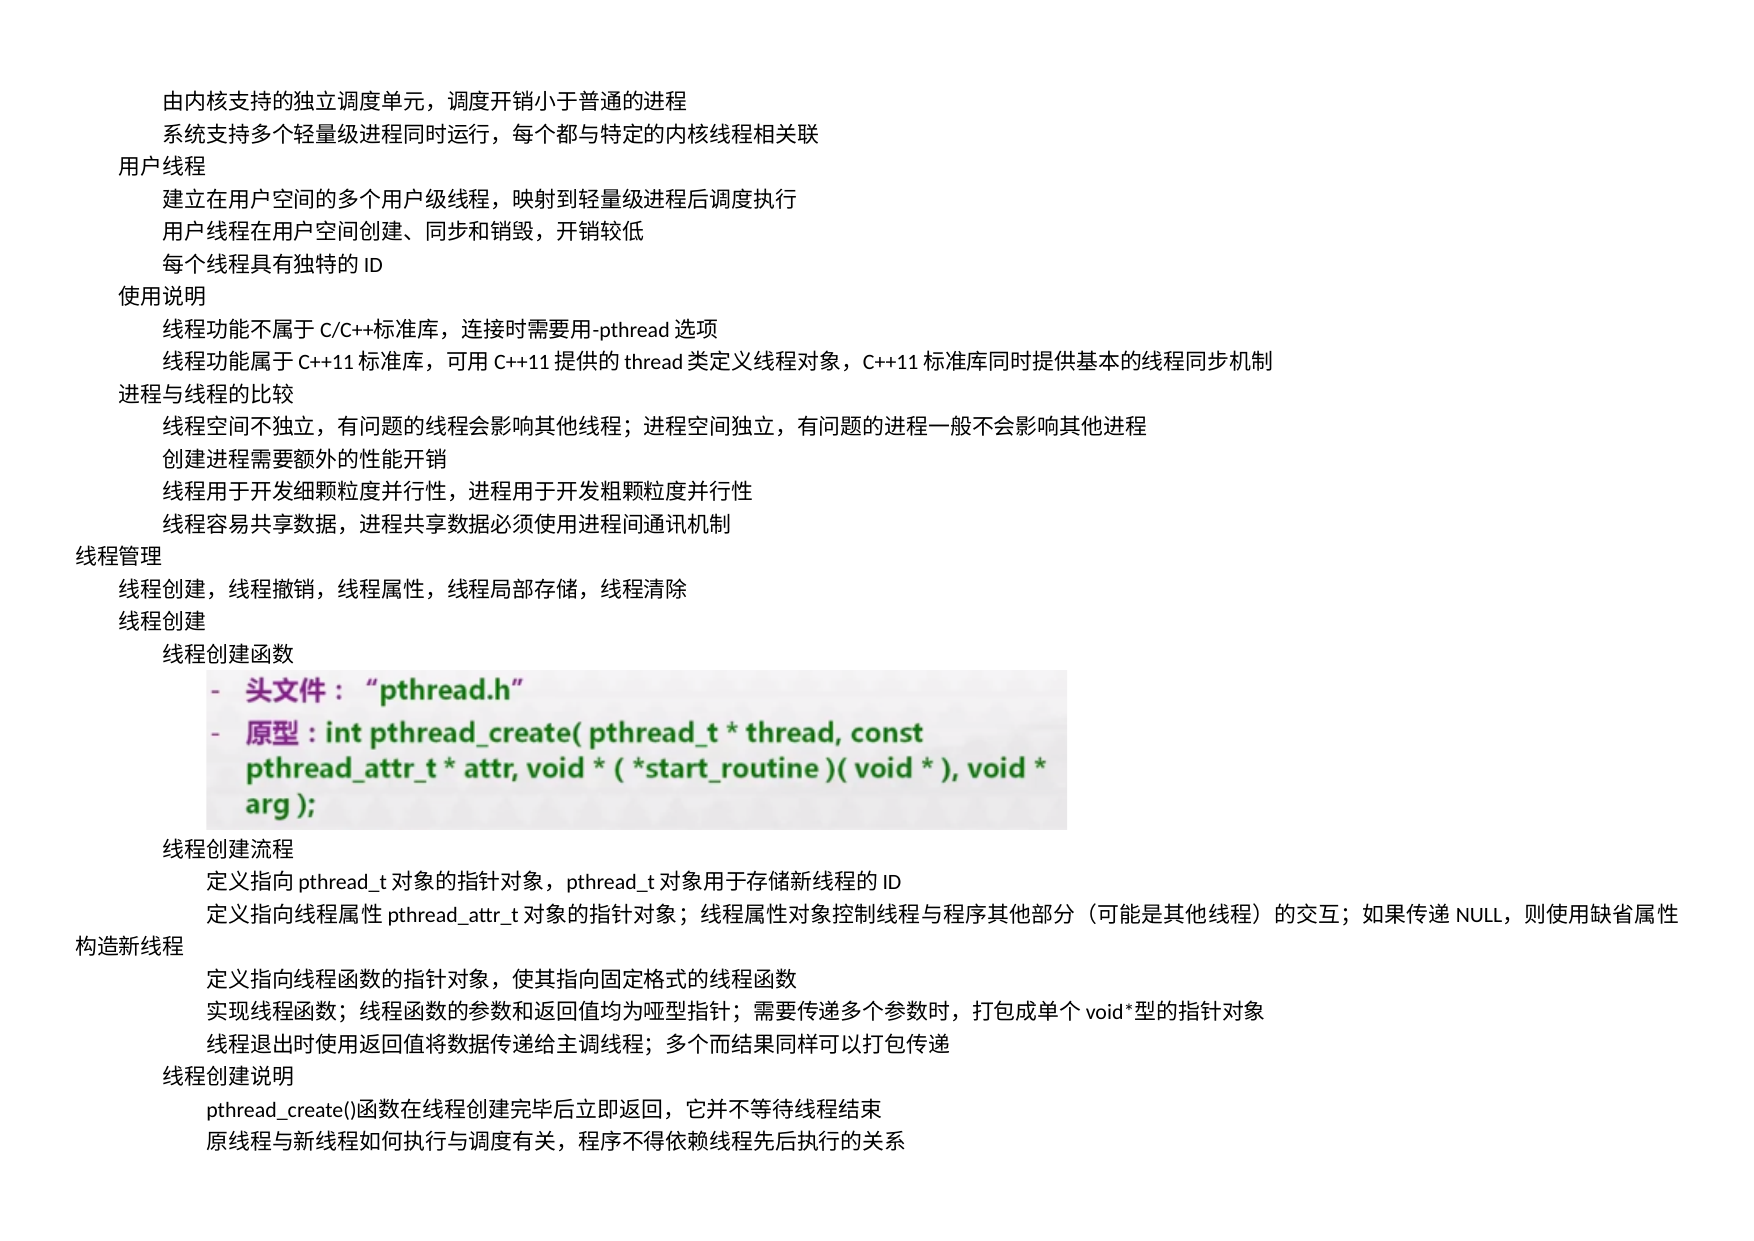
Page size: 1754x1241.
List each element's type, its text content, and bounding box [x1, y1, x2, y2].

text 线程创建，线程撤销，线程属性，线程局部存储，线程清除 [75, 571, 1679, 604]
text 创建进程需要额外的性能开销 [75, 441, 1679, 474]
text 建立在用户空间的多个用户级线程，映射到轻量级进程后调度执行 [75, 181, 1679, 214]
text pthread_create()函数在线程创建完毕后立即返回，它并不等待线程结束 [75, 1091, 1679, 1124]
text 用户线程在用户空间创建、同步和销毁，开销较低 [75, 214, 1679, 246]
text 线程空间不独立，有问题的线程会影响其他线程；进程空间独立，有问题的进程一般不会影响其他进程 [75, 409, 1679, 441]
text 线程创建函数 [75, 636, 1679, 669]
text 线程功能属于C++11标准库，可用C++11提供的thread类定义线程对象，C++11标准库同时提供基本的线程同步机制 [75, 344, 1679, 376]
text 系统支持多个轻量级进程同时运行，每个都与特定的内核线程相关联 [75, 116, 1679, 149]
text 线程管理 [75, 539, 1679, 571]
text 线程功能不属于C/C++标准库，连接时需要用-pthread选项 [75, 311, 1679, 344]
text 定义指向pthread_t对象的指针对象，pthread_t对象用于存储新线程的ID [75, 864, 1679, 896]
text 定义指向线程属性pthread_attr_t对象的指针对象；线程属性对象控制线程与程序其他部分（可能是其他线程）的交互；如果传递NULL，则使用缺省属性构造新线程 [75, 896, 1679, 961]
text 线程创建 [75, 604, 1679, 636]
text 由内核支持的独立调度单元，调度开销小于普通的进程 [75, 84, 1679, 116]
text 线程创建说明 [75, 1059, 1679, 1091]
picture [206, 670, 1068, 830]
text 原线程与新线程如何执行与调度有关，程序不得依赖线程先后执行的关系 [75, 1124, 1679, 1156]
text 线程容易共享数据，进程共享数据必须使用进程间通讯机制 [75, 506, 1679, 539]
text 线程用于开发细颗粒度并行性，进程用于开发粗颗粒度并行性 [75, 474, 1679, 506]
text 定义指向线程函数的指针对象，使其指向固定格式的线程函数 [75, 961, 1679, 994]
text 进程与线程的比较 [75, 376, 1679, 409]
text 线程退出时使用返回值将数据传递给主调线程；多个而结果同样可以打包传递 [75, 1026, 1679, 1059]
text 线程创建流程 [75, 831, 1679, 864]
text 使用说明 [75, 279, 1679, 311]
text 实现线程函数；线程函数的参数和返回值均为哑型指针；需要传递多个参数时，打包成单个void*型的指针对象 [75, 994, 1679, 1026]
text 用户线程 [75, 149, 1679, 181]
text 每个线程具有独特的ID [75, 246, 1679, 279]
